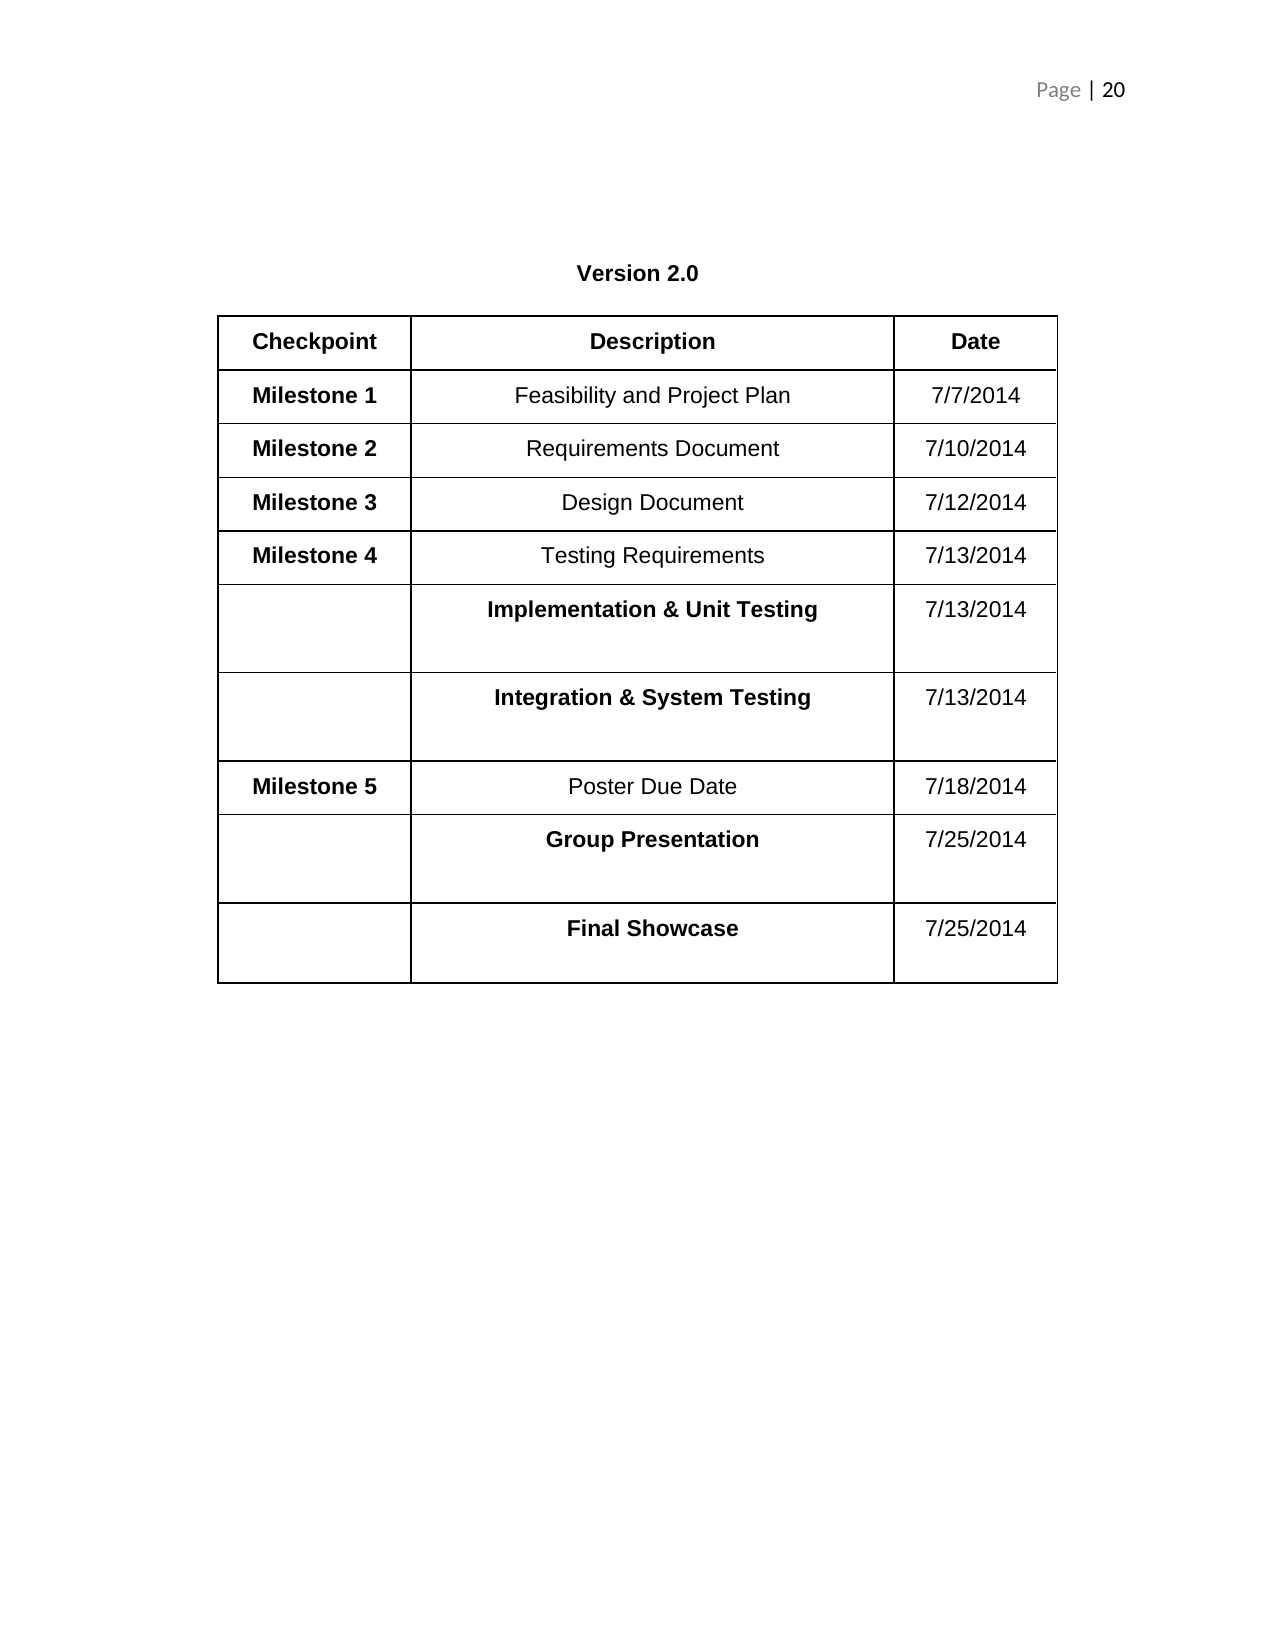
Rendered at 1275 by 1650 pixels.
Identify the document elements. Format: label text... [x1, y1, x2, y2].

table_cell Milestone 2 [219, 424, 410, 476]
table_cell [219, 585, 410, 672]
table_cell [219, 815, 410, 902]
table_header Date [895, 317, 1057, 369]
table_header Description [412, 317, 893, 369]
table_cell 7/25/2014 [895, 814, 1057, 902]
table_cell Milestone 4 [219, 532, 410, 584]
table_cell Testing Requirements [412, 532, 893, 584]
table_cell [219, 904, 410, 982]
table_cell 7/18/2014 [895, 760, 1057, 814]
text Version 2.0 [150, 260, 1125, 287]
table_cell Milestone 3 [219, 478, 410, 530]
table_cell Milestone 1 [219, 371, 410, 423]
table_cell Final Showcase [412, 904, 893, 982]
table_cell [219, 673, 410, 760]
table_cell Milestone 5 [219, 762, 410, 814]
table_cell Requirements Document [412, 424, 893, 476]
table_cell Group Presentation [412, 815, 893, 902]
table_cell 7/13/2014 [895, 584, 1057, 672]
table_cell 7/13/2014 [895, 672, 1057, 760]
table_cell 7/25/2014 [895, 902, 1057, 982]
table_cell 7/12/2014 [895, 476, 1057, 530]
table_cell Design Document [412, 478, 893, 530]
table_cell 7/7/2014 [895, 369, 1057, 423]
table_cell Integration & System Testing [412, 673, 893, 760]
table_header Checkpoint [219, 317, 410, 369]
table_cell Implementation & Unit Testing [412, 585, 893, 672]
table_cell Poster Due Date [412, 762, 893, 814]
table_cell Feasibility and Project Plan [412, 371, 893, 423]
table_cell 7/10/2014 [895, 423, 1057, 476]
table_cell 7/13/2014 [895, 530, 1057, 584]
